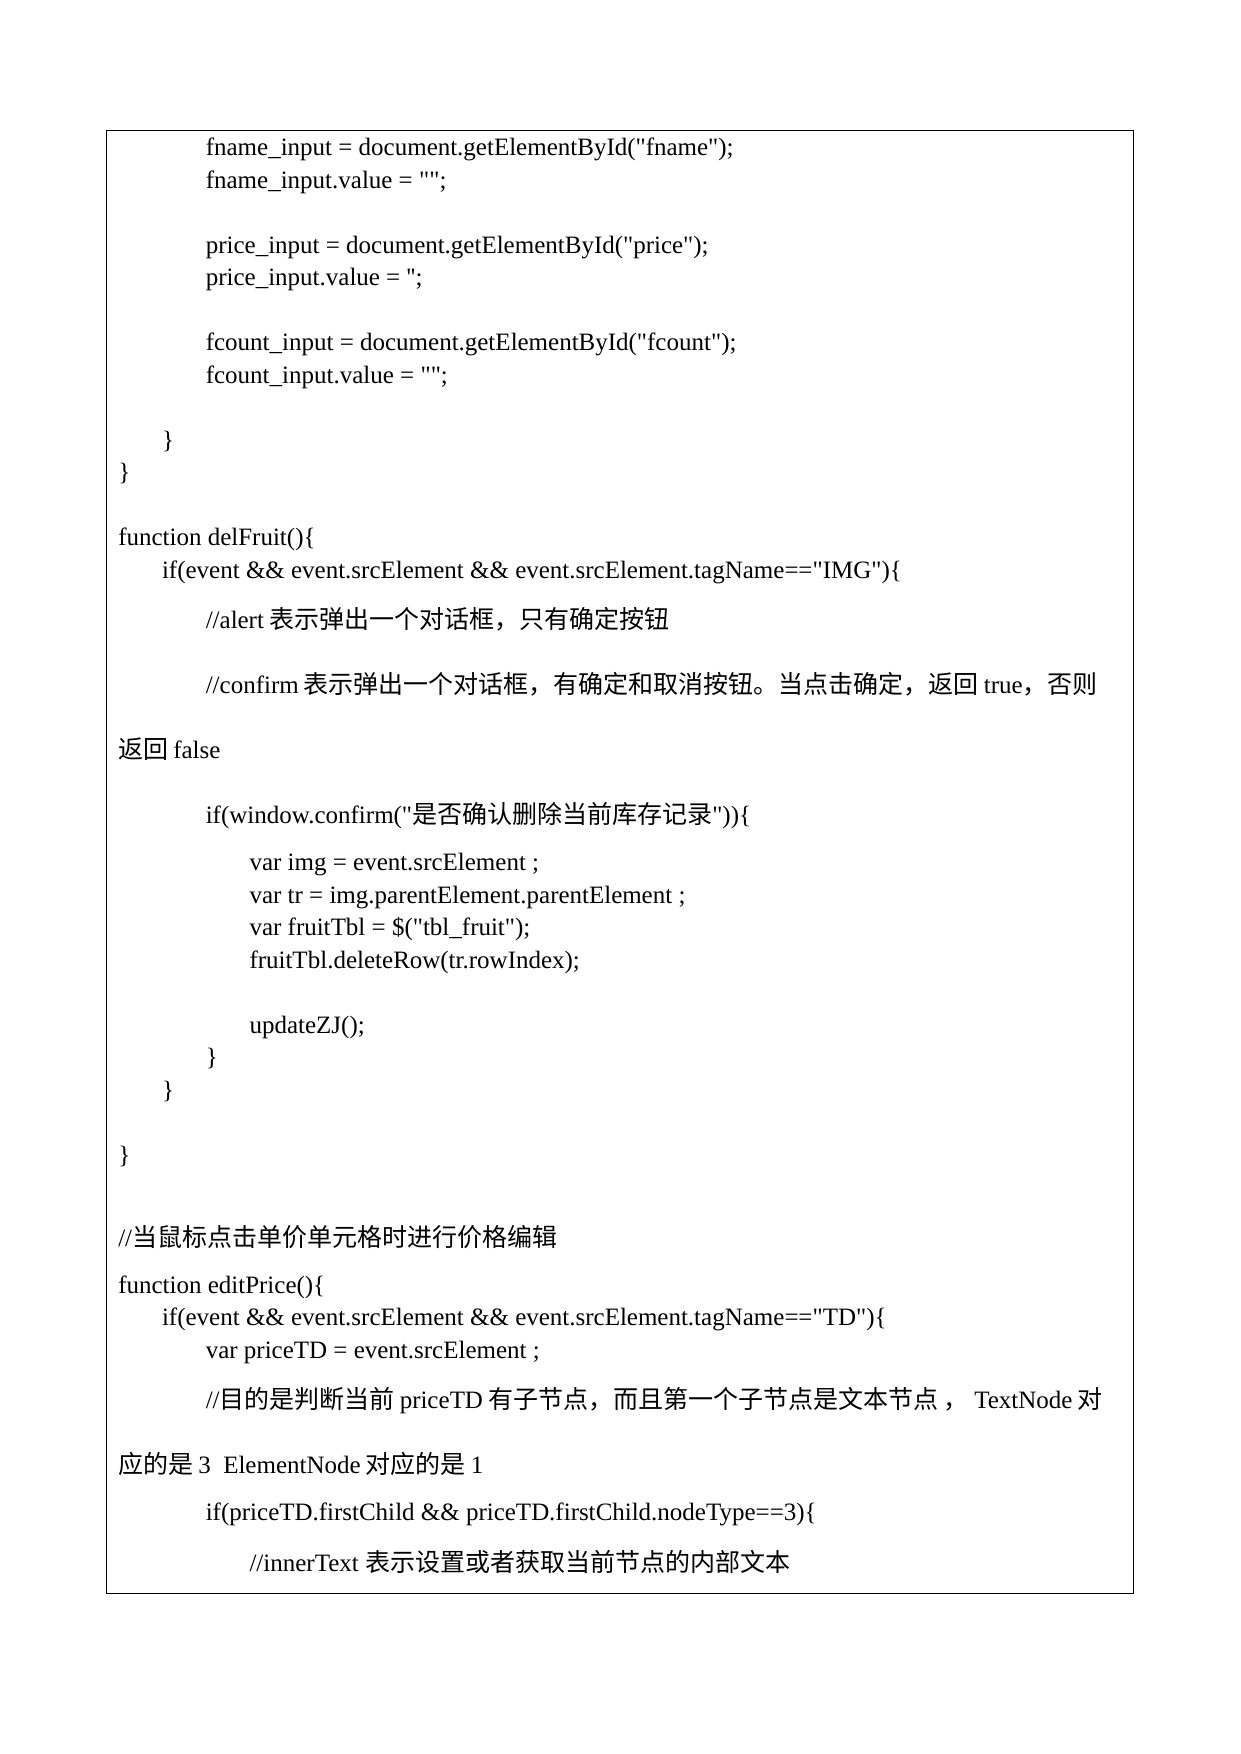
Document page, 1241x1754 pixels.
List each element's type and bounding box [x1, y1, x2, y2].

table_header [107, 131, 1133, 1593]
